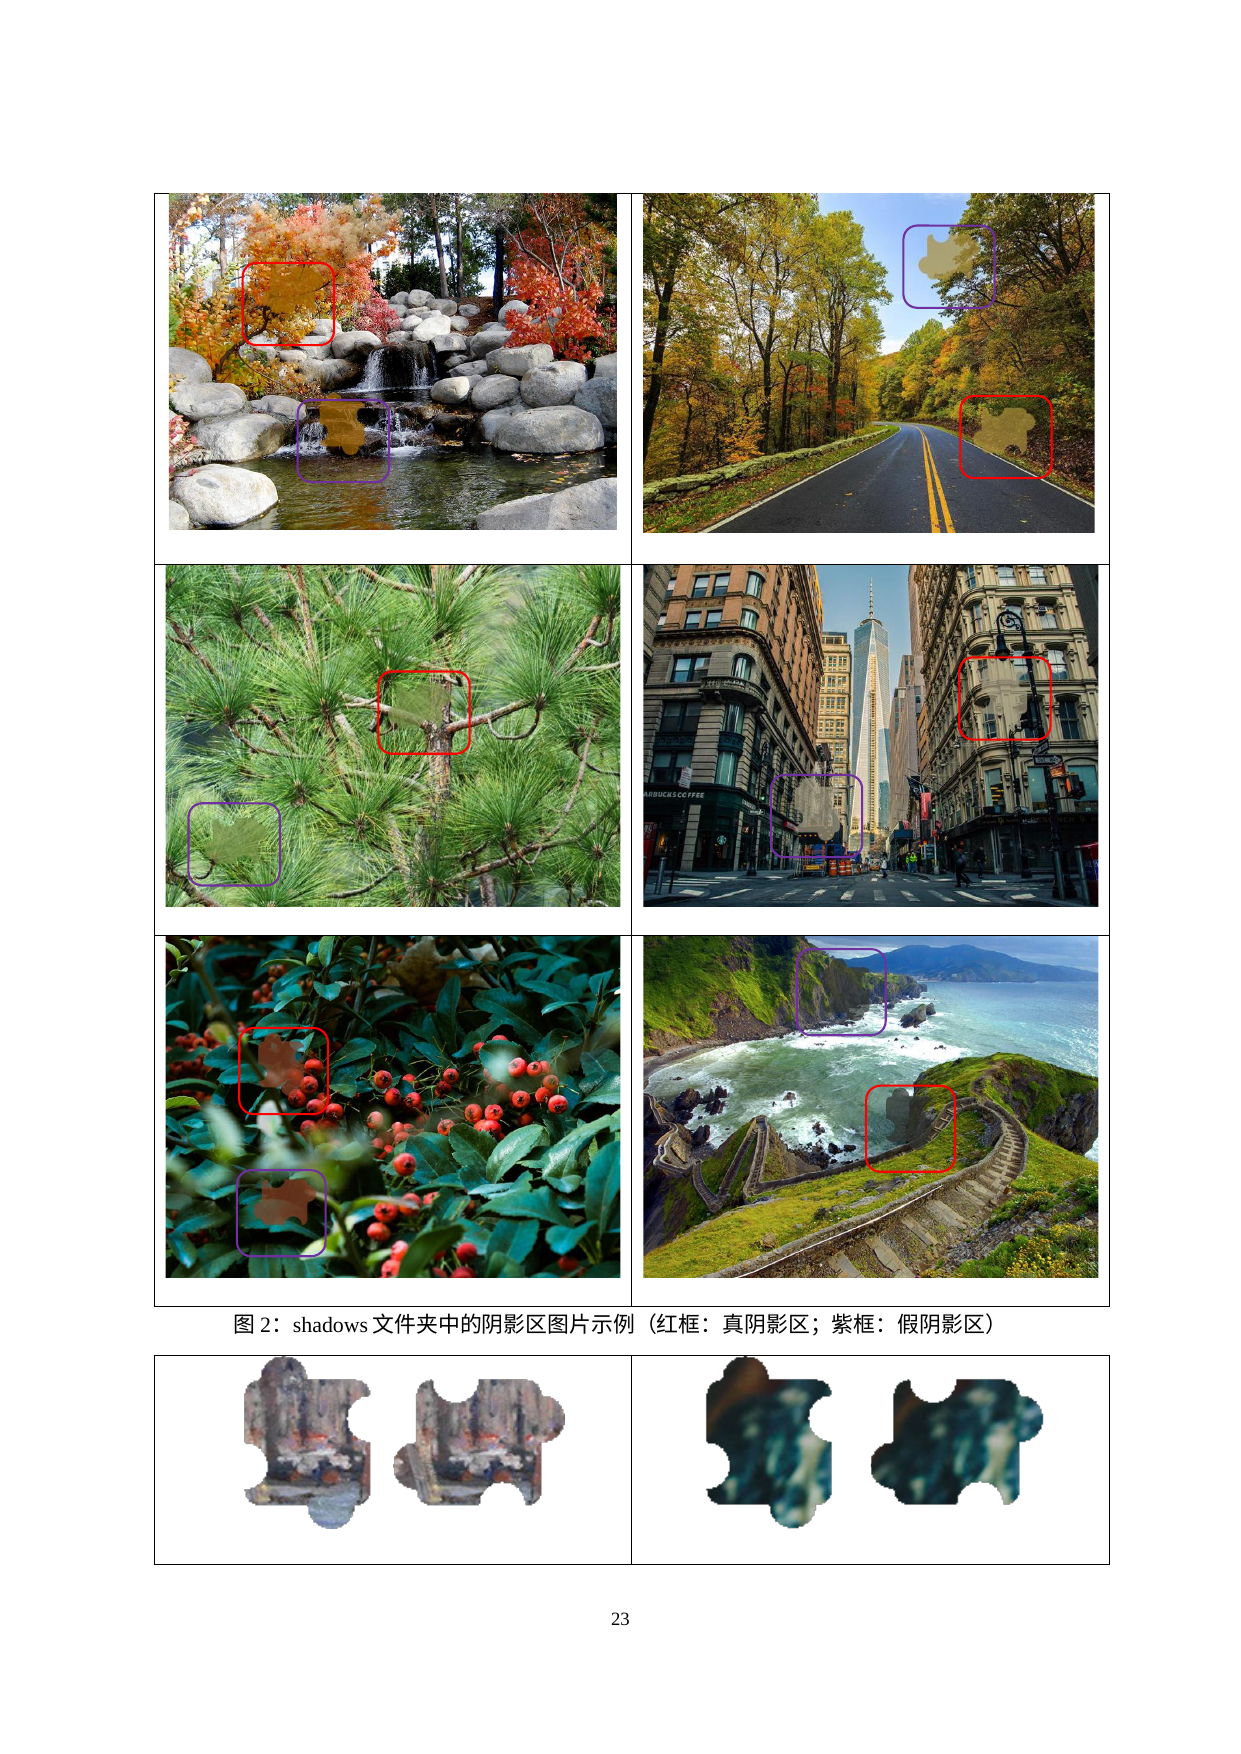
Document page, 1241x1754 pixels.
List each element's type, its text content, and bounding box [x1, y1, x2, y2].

table_cell [632, 565, 1109, 935]
table_cell [155, 194, 631, 564]
picture [221, 1356, 565, 1529]
picture [643, 936, 1099, 1278]
picture [165, 936, 621, 1278]
picture [643, 565, 1099, 907]
table_cell [155, 565, 631, 935]
picture [643, 193, 1095, 533]
picture [168, 193, 617, 530]
text 图2：shadows文件夹中的阴影区图片示例（红框：真阴影区；紫框：假阴影区） [153, 1307, 1087, 1339]
table_header [155, 1356, 631, 1564]
table_cell [632, 194, 1109, 564]
picture [165, 565, 621, 907]
table_cell [632, 936, 1109, 1306]
picture [683, 1356, 1059, 1544]
table_header [632, 1356, 1109, 1564]
table_cell [155, 936, 631, 1306]
